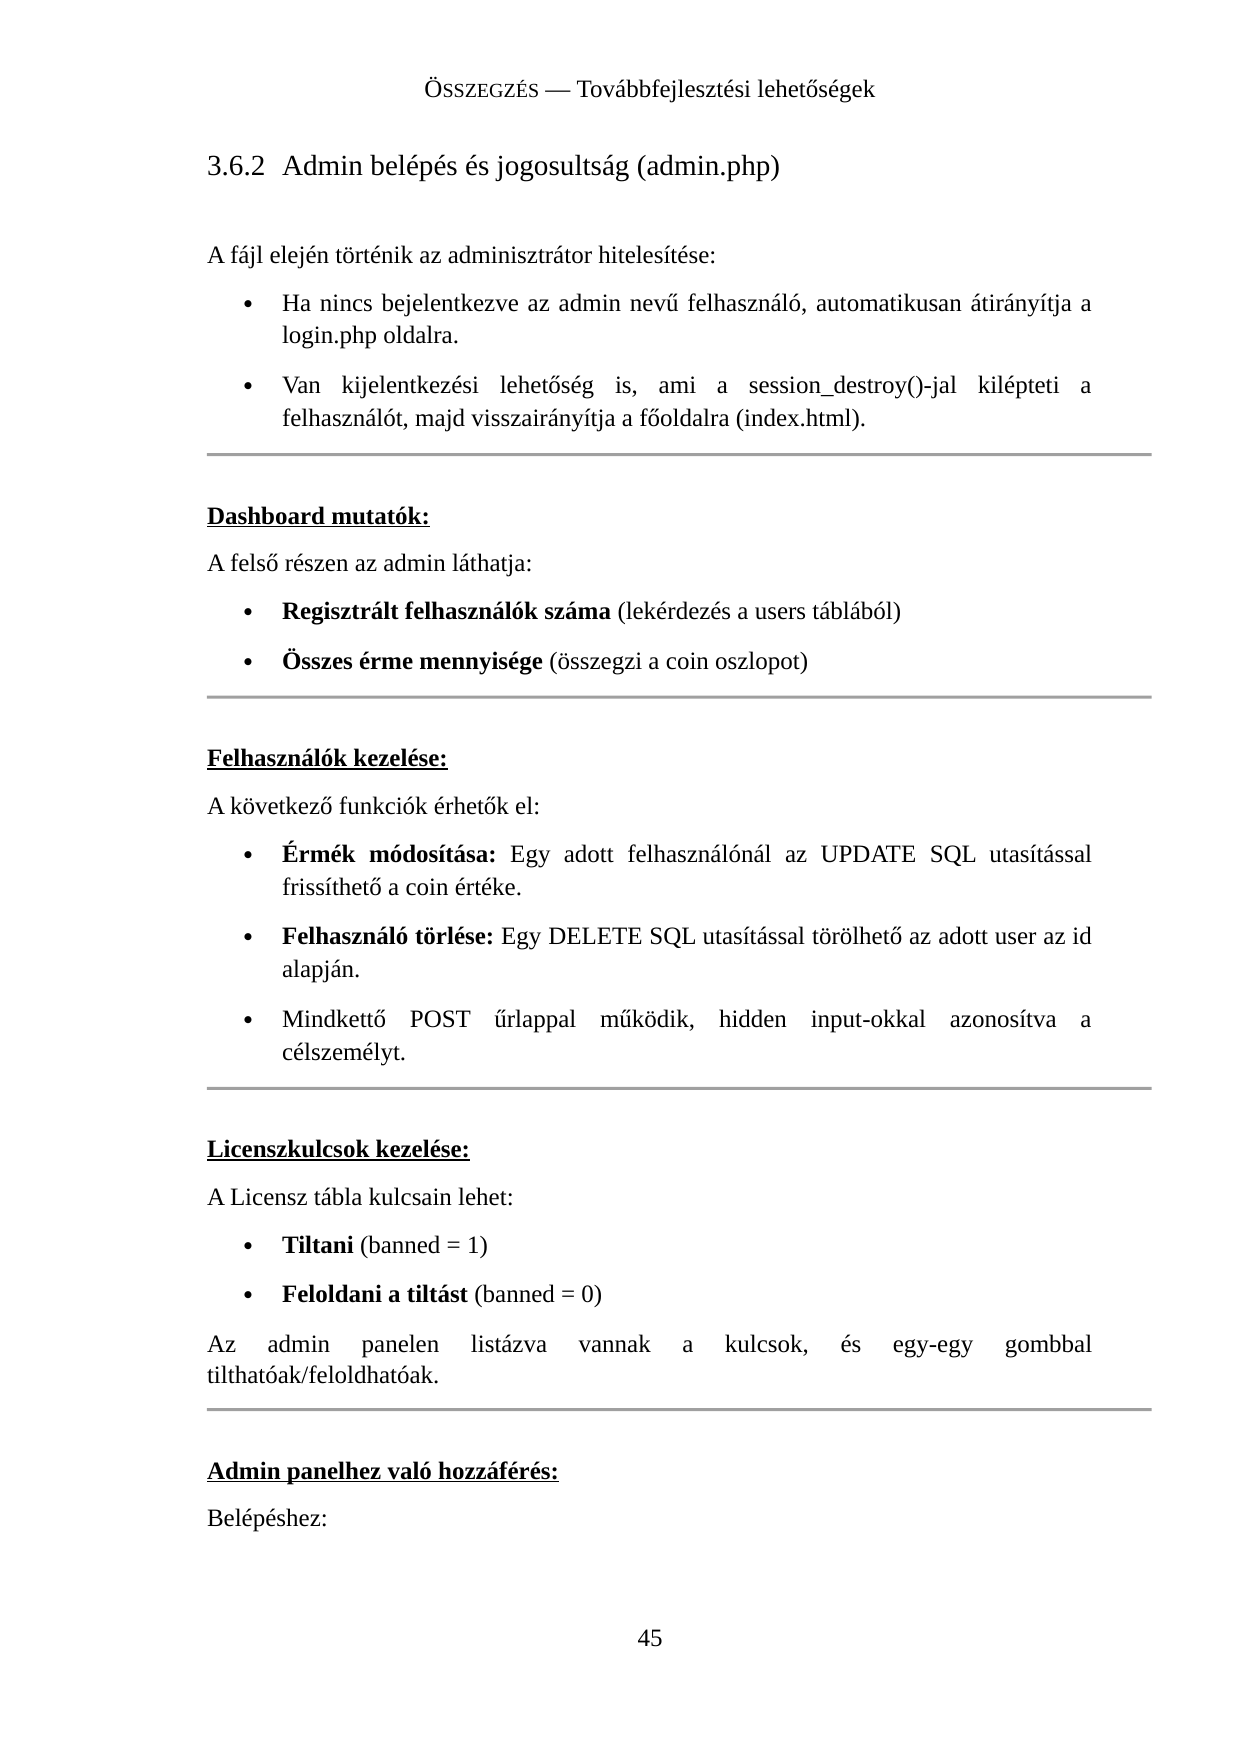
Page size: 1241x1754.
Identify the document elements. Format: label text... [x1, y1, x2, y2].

list Összes érme mennyisége (összegzi a coin oszlopot) [244, 646, 1092, 674]
list Felhasználó törlése: Egy DELETE SQL utasítással törölhető az adott user az id alapján. [244, 921, 1092, 983]
subtitle Admin belépés és jogosultság (admin.php) [207, 148, 1092, 181]
text Admin panelhez való hozzáférés: [207, 1456, 1092, 1484]
text Belépéshez: [207, 1503, 1092, 1532]
text Dashboard mutatók: [207, 501, 1092, 529]
list Tiltani (banned = 1) [244, 1230, 1092, 1259]
list Ha nincs bejelentkezve az admin nevű felhasználó, automatikusan átirányítja a login.php oldalra. [244, 288, 1092, 349]
text A fájl elején történik az adminisztrátor hitelesítése: [207, 240, 1092, 269]
text A felső részen az admin láthatja: [207, 548, 1092, 577]
text Licenszkulcsok kezelése: [207, 1134, 1092, 1163]
list Van kijelentkezési lehetőség is, ami a session_destroy()-jal kilépteti a felhasználót, majd visszairányítja a főoldalra (index.html). [244, 370, 1092, 432]
list Feloldani a tiltást (banned = 0) [244, 1279, 1092, 1308]
text Felhasználók kezelése: [207, 743, 1092, 772]
list Regisztrált felhasználók száma (lekérdezés a users táblából) [244, 596, 1092, 625]
text A Licensz tábla kulcsain lehet: [207, 1182, 1092, 1211]
text A következő funkciók érhetők el: [207, 791, 1092, 820]
text Az admin panelen listázva vannak a kulcsok, és egy-egy gombbal tilthatóak/feloldhatóak. [207, 1329, 1092, 1389]
list Érmék módosítása: Egy adott felhasználónál az UPDATE SQL utasítással frissíthető a coin értéke. [244, 839, 1092, 900]
list Mindkettő POST űrlappal működik, hidden input-okkal azonosítva a célszemélyt. [244, 1004, 1092, 1066]
